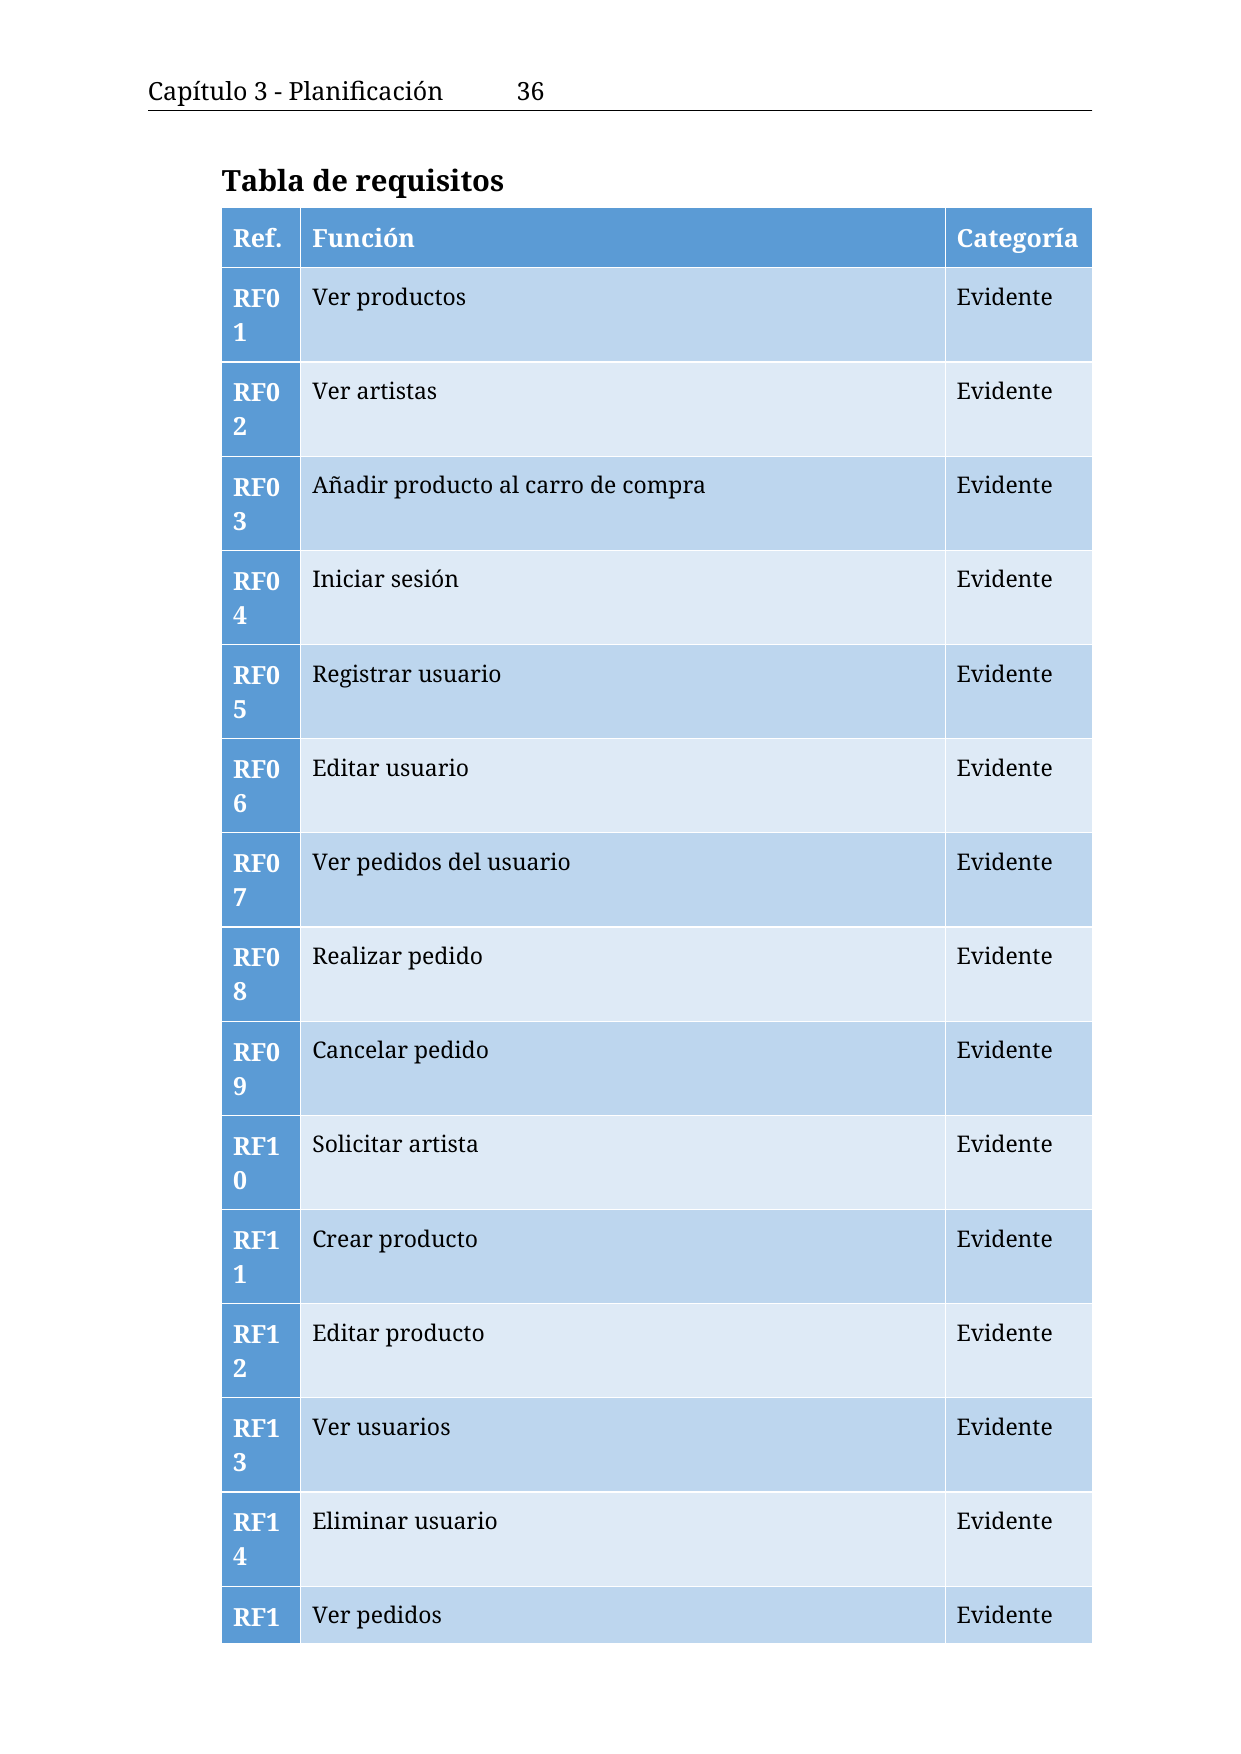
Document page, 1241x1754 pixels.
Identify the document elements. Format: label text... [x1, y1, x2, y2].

table_cell Ver usuarios [301, 1398, 945, 1491]
table_cell Ver pedidos del usuario [301, 833, 945, 926]
table_cell RF01 [222, 268, 300, 361]
table_cell RF09 [222, 1022, 300, 1115]
table_cell RF06 [222, 739, 300, 832]
table_cell Realizar pedido [301, 928, 945, 1021]
table_cell Solicitar artista [301, 1116, 945, 1209]
table_cell Cancelar pedido [301, 1022, 945, 1115]
table_cell RF12 [222, 1304, 300, 1397]
table_header Ref. [222, 208, 300, 267]
table_cell Evidente [946, 1304, 1092, 1397]
table_header Categoría [946, 208, 1092, 267]
table_cell RF11 [222, 1210, 300, 1303]
table_cell Evidente [946, 1587, 1092, 1643]
table_cell Evidente [946, 833, 1092, 926]
table_cell Ver productos [301, 268, 945, 361]
table_cell Evidente [946, 1493, 1092, 1586]
table_cell RF03 [222, 457, 300, 550]
table_cell Añadir producto al carro de compra [301, 457, 945, 550]
table_cell RF02 [222, 363, 300, 456]
table_cell Evidente [946, 739, 1092, 832]
table_cell RF05 [222, 645, 300, 738]
table_cell Eliminar usuario [301, 1493, 945, 1586]
table_cell Editar usuario [301, 739, 945, 832]
table_cell Ver artistas [301, 363, 945, 456]
table_cell Evidente [946, 928, 1092, 1021]
table_cell Evidente [946, 1022, 1092, 1115]
table_cell RF13 [222, 1398, 300, 1491]
table_cell Evidente [946, 1116, 1092, 1209]
table_cell RF14 [222, 1493, 300, 1586]
table_cell Evidente [946, 457, 1092, 550]
table_cell Editar producto [301, 1304, 945, 1397]
table_cell RF04 [222, 551, 300, 644]
table_cell Evidente [946, 1398, 1092, 1491]
table_cell RF10 [222, 1116, 300, 1209]
table_cell Registrar usuario [301, 645, 945, 738]
table_cell Iniciar sesión [301, 551, 945, 644]
table_cell Evidente [946, 268, 1092, 361]
table_cell Evidente [946, 363, 1092, 456]
table_header Función [301, 208, 945, 267]
table_cell RF07 [222, 833, 300, 926]
table_cell Evidente [946, 551, 1092, 644]
table_cell Evidente [946, 1210, 1092, 1303]
text Tabla de requisitos [222, 160, 1092, 200]
table_cell RF08 [222, 928, 300, 1021]
table_cell Evidente [946, 645, 1092, 738]
table_cell Crear producto [301, 1210, 945, 1303]
table_cell RF15 [222, 1587, 300, 1643]
table_cell Ver pedidos [301, 1587, 945, 1643]
